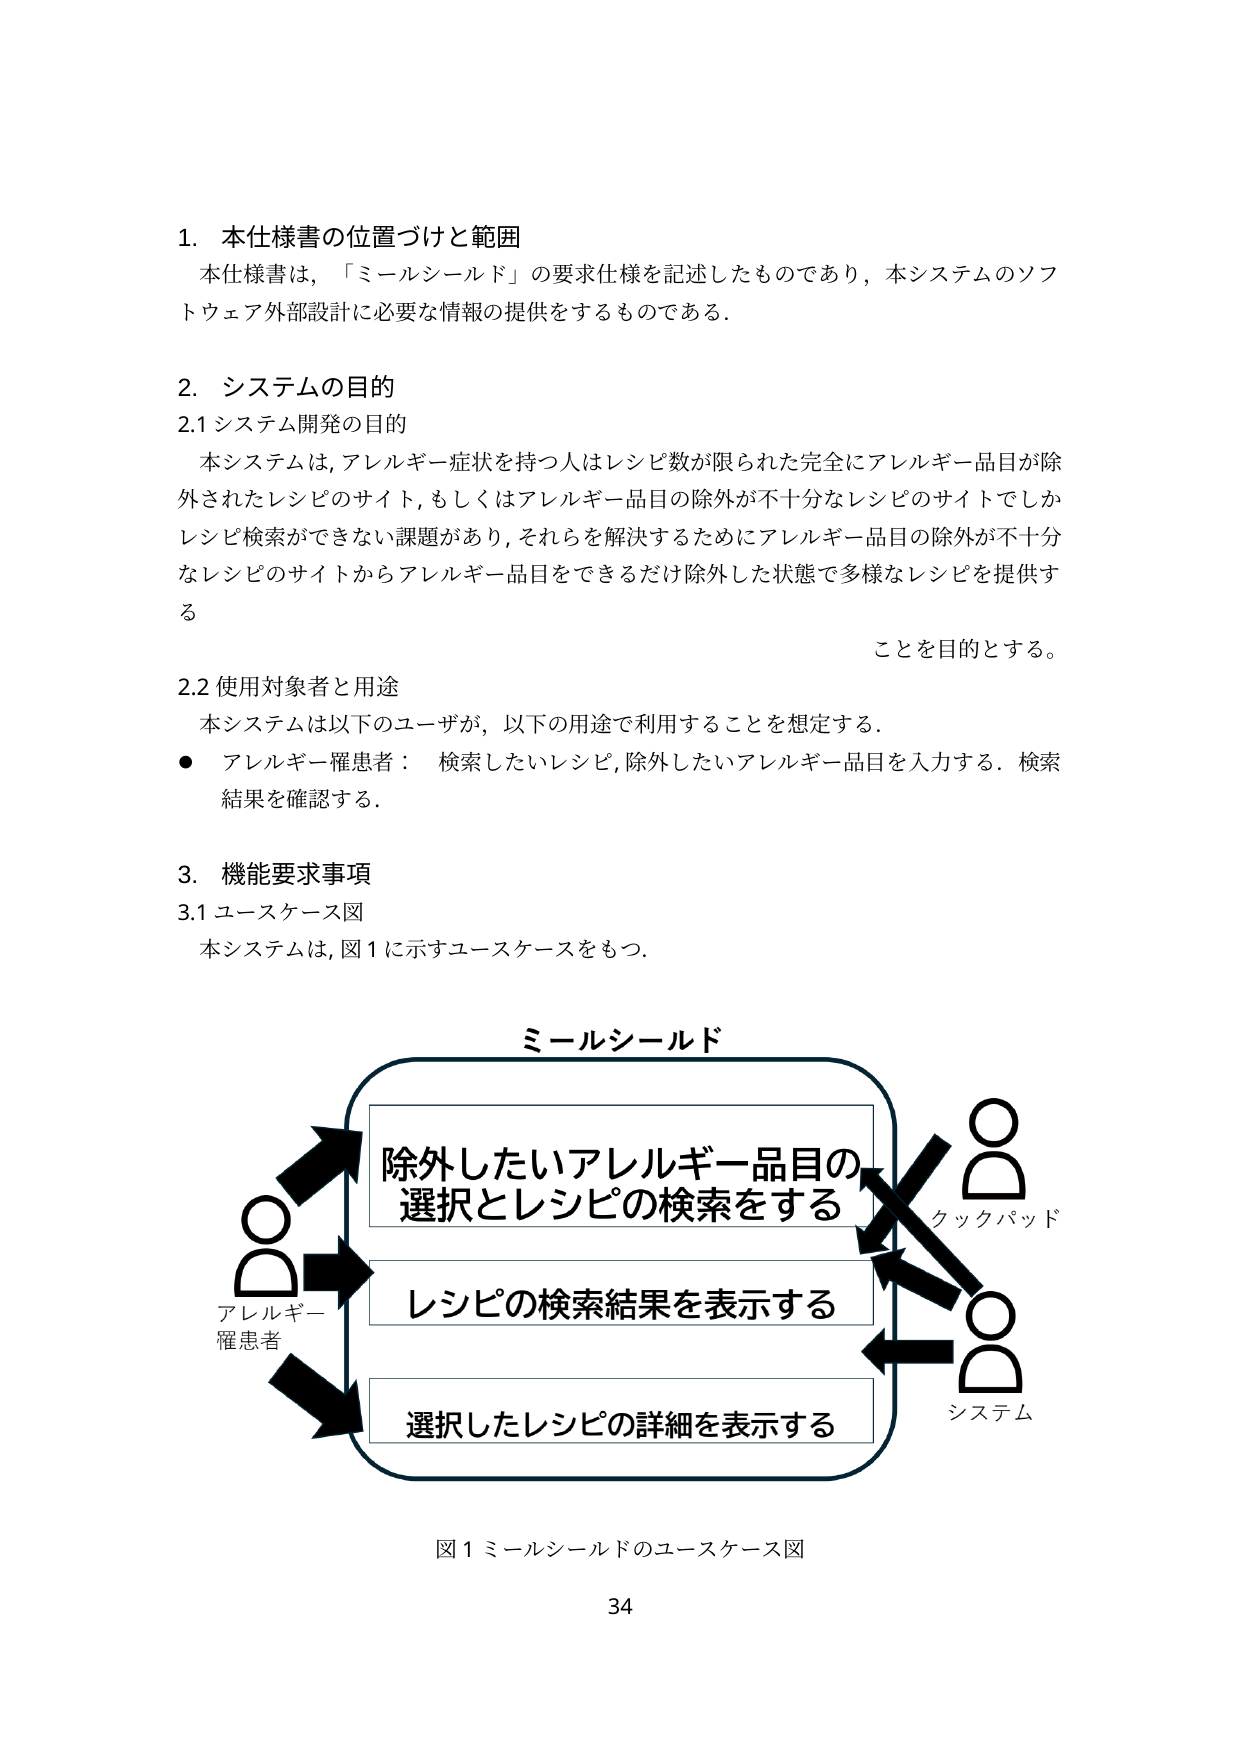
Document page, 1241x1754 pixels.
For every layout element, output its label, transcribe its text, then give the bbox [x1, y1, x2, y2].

list アレルギー罹患者： 検索したいレシピ, 除外したいアレルギー品目を入力する．検索結果を確認する. [177, 742, 1063, 817]
text 本システムは以下のユーザが，以下の用途で利用することを想定する． [177, 704, 1063, 742]
text 3.1 ユースケース図 [177, 892, 1063, 929]
subtitle 本仕様書の位置づけと範囲 [177, 217, 1063, 254]
text ことを目的とする。 [221, 629, 1063, 667]
text 2.1システム開発の目的 [177, 404, 1063, 442]
text 図1 ミールシールドのユースケース図 [177, 1529, 1063, 1567]
text 2.2 使用対象者と用途 [177, 667, 1063, 704]
text 本システムは, 図1に示すユースケースをもつ． [177, 929, 1063, 967]
subtitle 機能要求事項 [177, 854, 1063, 892]
text 本システムは, アレルギー症状を持つ人はレシピ数が限られた完全にアレルギー品目が除外されたレシピのサイト, もしくはアレルギー品目の除外が不十分なレシピのサイトでしかレシピ検索ができない課題があり, それらを解決するためにアレルギー品目の除外が不十分なレシピのサイトからアレルギー品目をできるだけ除外した状態で多様なレシピを提供する [177, 442, 1063, 629]
subtitle システムの目的 [177, 367, 1063, 404]
text 本仕様書は，「ミールシールド」の要求仕様を記述したものであり，本システムのソフトウェア外部設計に必要な情報の提供をするものである． [177, 254, 1063, 329]
